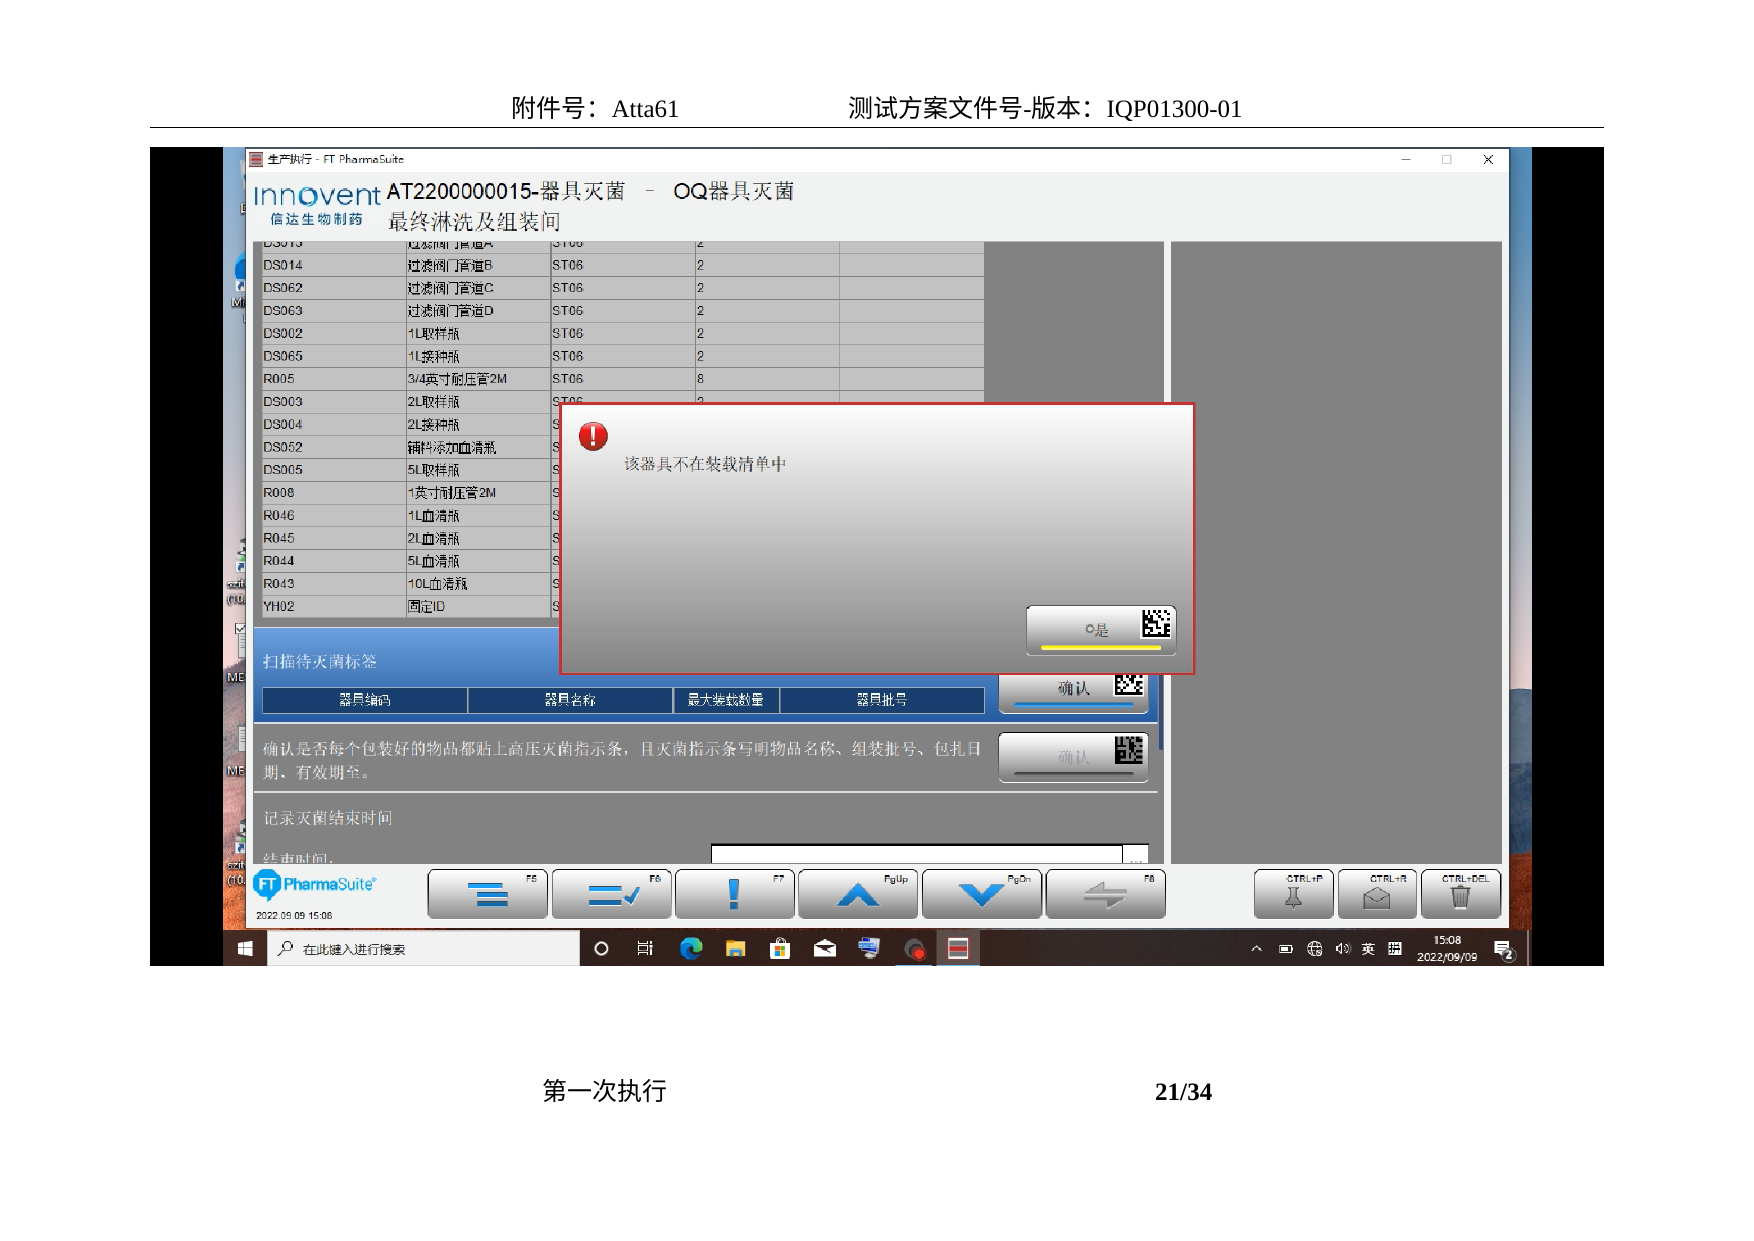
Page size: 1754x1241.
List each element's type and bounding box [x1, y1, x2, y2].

picture [150, 147, 1604, 966]
